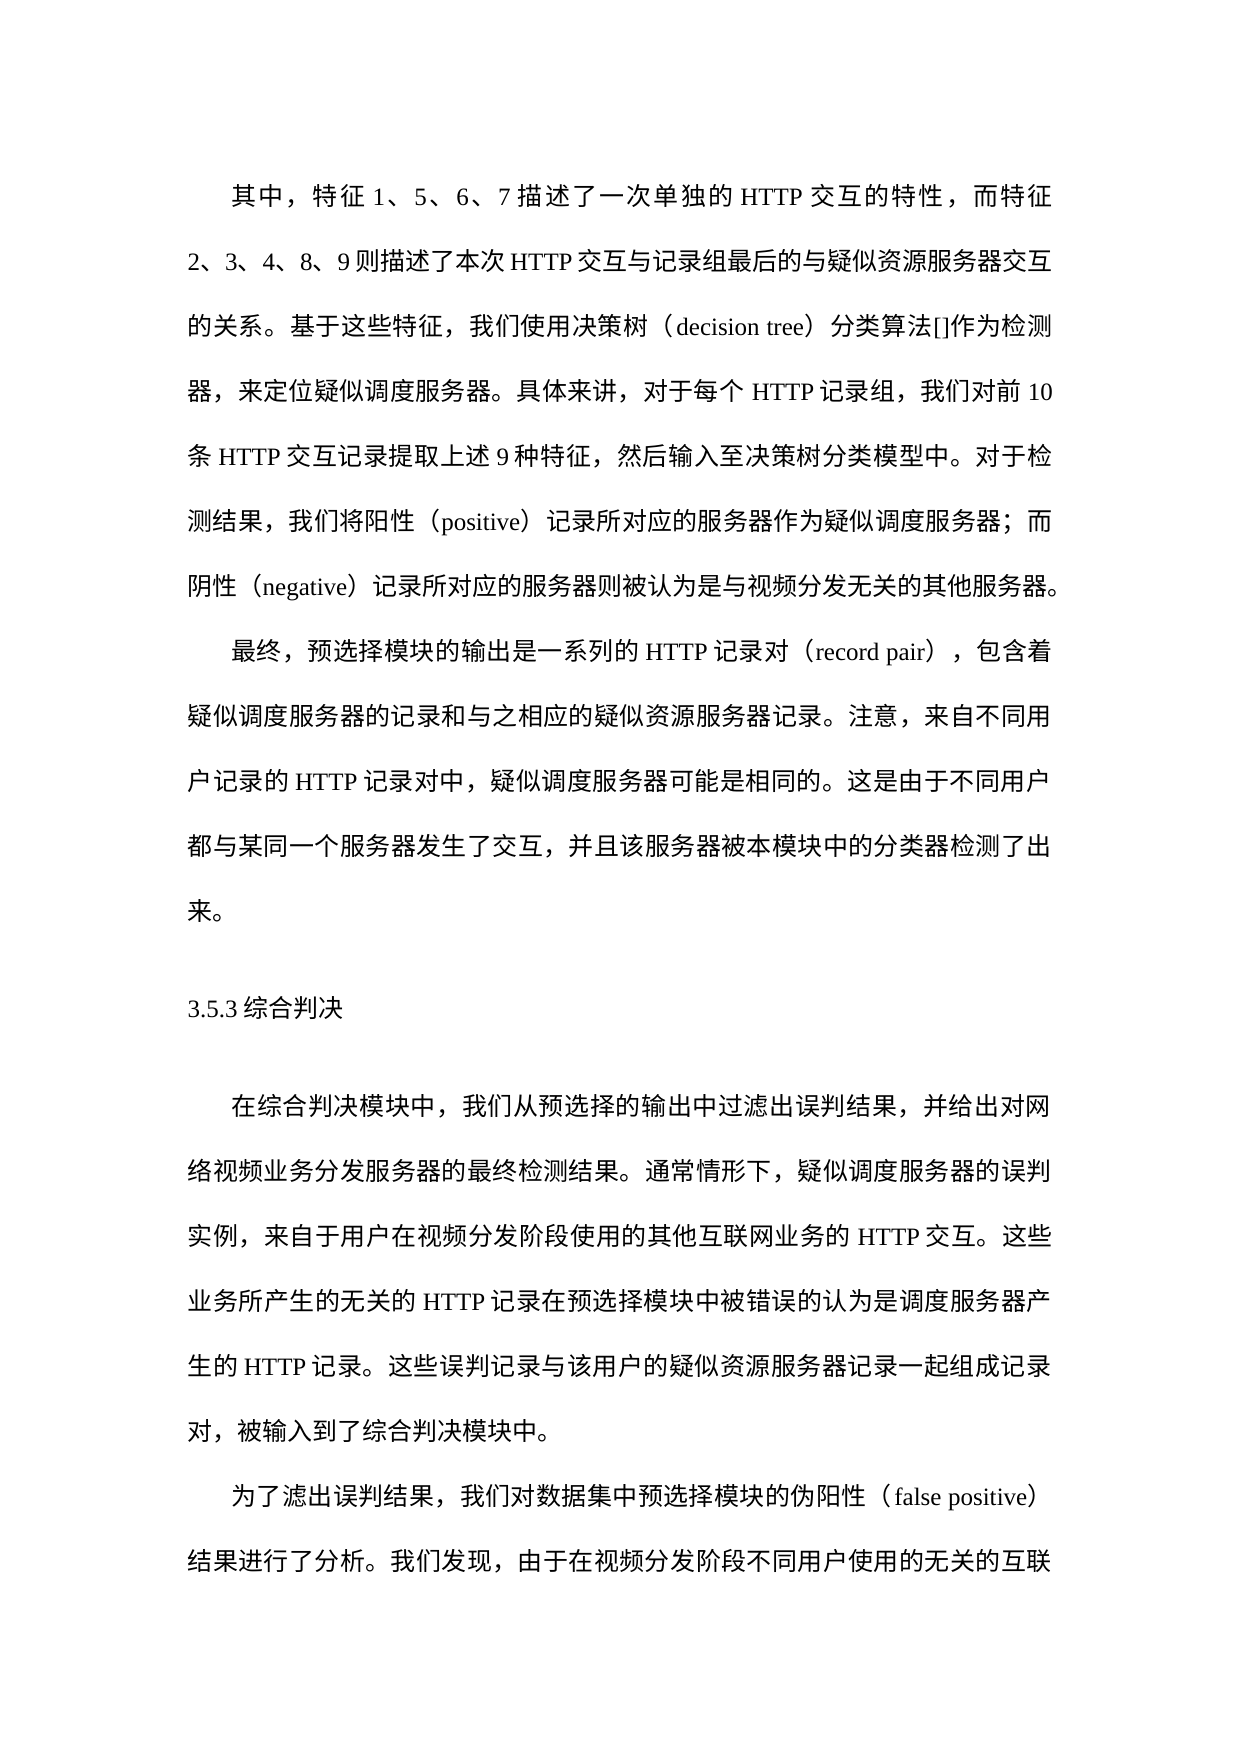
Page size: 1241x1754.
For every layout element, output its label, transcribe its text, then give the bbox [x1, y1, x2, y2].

text 综合判决 [187, 974, 1053, 1039]
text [187, 1462, 1053, 1592]
text 最终，预选择模块的输出是一系列的HTTP记录对（record pair），包含着疑似调度服务器的记录和与之相应的疑似资源服务器记录。注意，来自不同用户记录的HTTP记录对中，疑似调度服务器可能是相同的。这是由于不同用户都与某同一个服务器发生了交互，并且该服务器被本模块中的分类器检测了出来。 [187, 617, 1053, 942]
text 在综合判决模块中，我们从预选择的输出中过滤出误判结果，并给出对网络视频业务分发服务器的最终检测结果。通常情形下，疑似调度服务器的误判实例，来自于用户在视频分发阶段使用的其他互联网业务的HTTP交互。这些业务所产生的无关的HTTP记录在预选择模块中被错误的认为是调度服务器产生的HTTP记录。这些误判记录与该用户的疑似资源服务器记录一起组成记录对，被输入到了综合判决模块中。 [187, 1072, 1053, 1462]
text 其中，特征1、5、6、7描述了一次单独的HTTP交互的特性，而特征2、3、4、8、9则描述了本次HTTP交互与记录组最后的与疑似资源服务器交互的关系。基于这些特征，我们使用决策树（decision tree）分类算法[]作为检测器，来定位疑似调度服务器。具体来讲，对于每个HTTP记录组，我们对前10条HTTP交互记录提取上述9种特征，然后输入至决策树分类模型中。对于检测结果，我们将阳性（positive）记录所对应的服务器作为疑似调度服务器；而阴性（negative）记录所对应的服务器则被认为是与视频分发无关的其他服务器。 [187, 162, 1053, 617]
